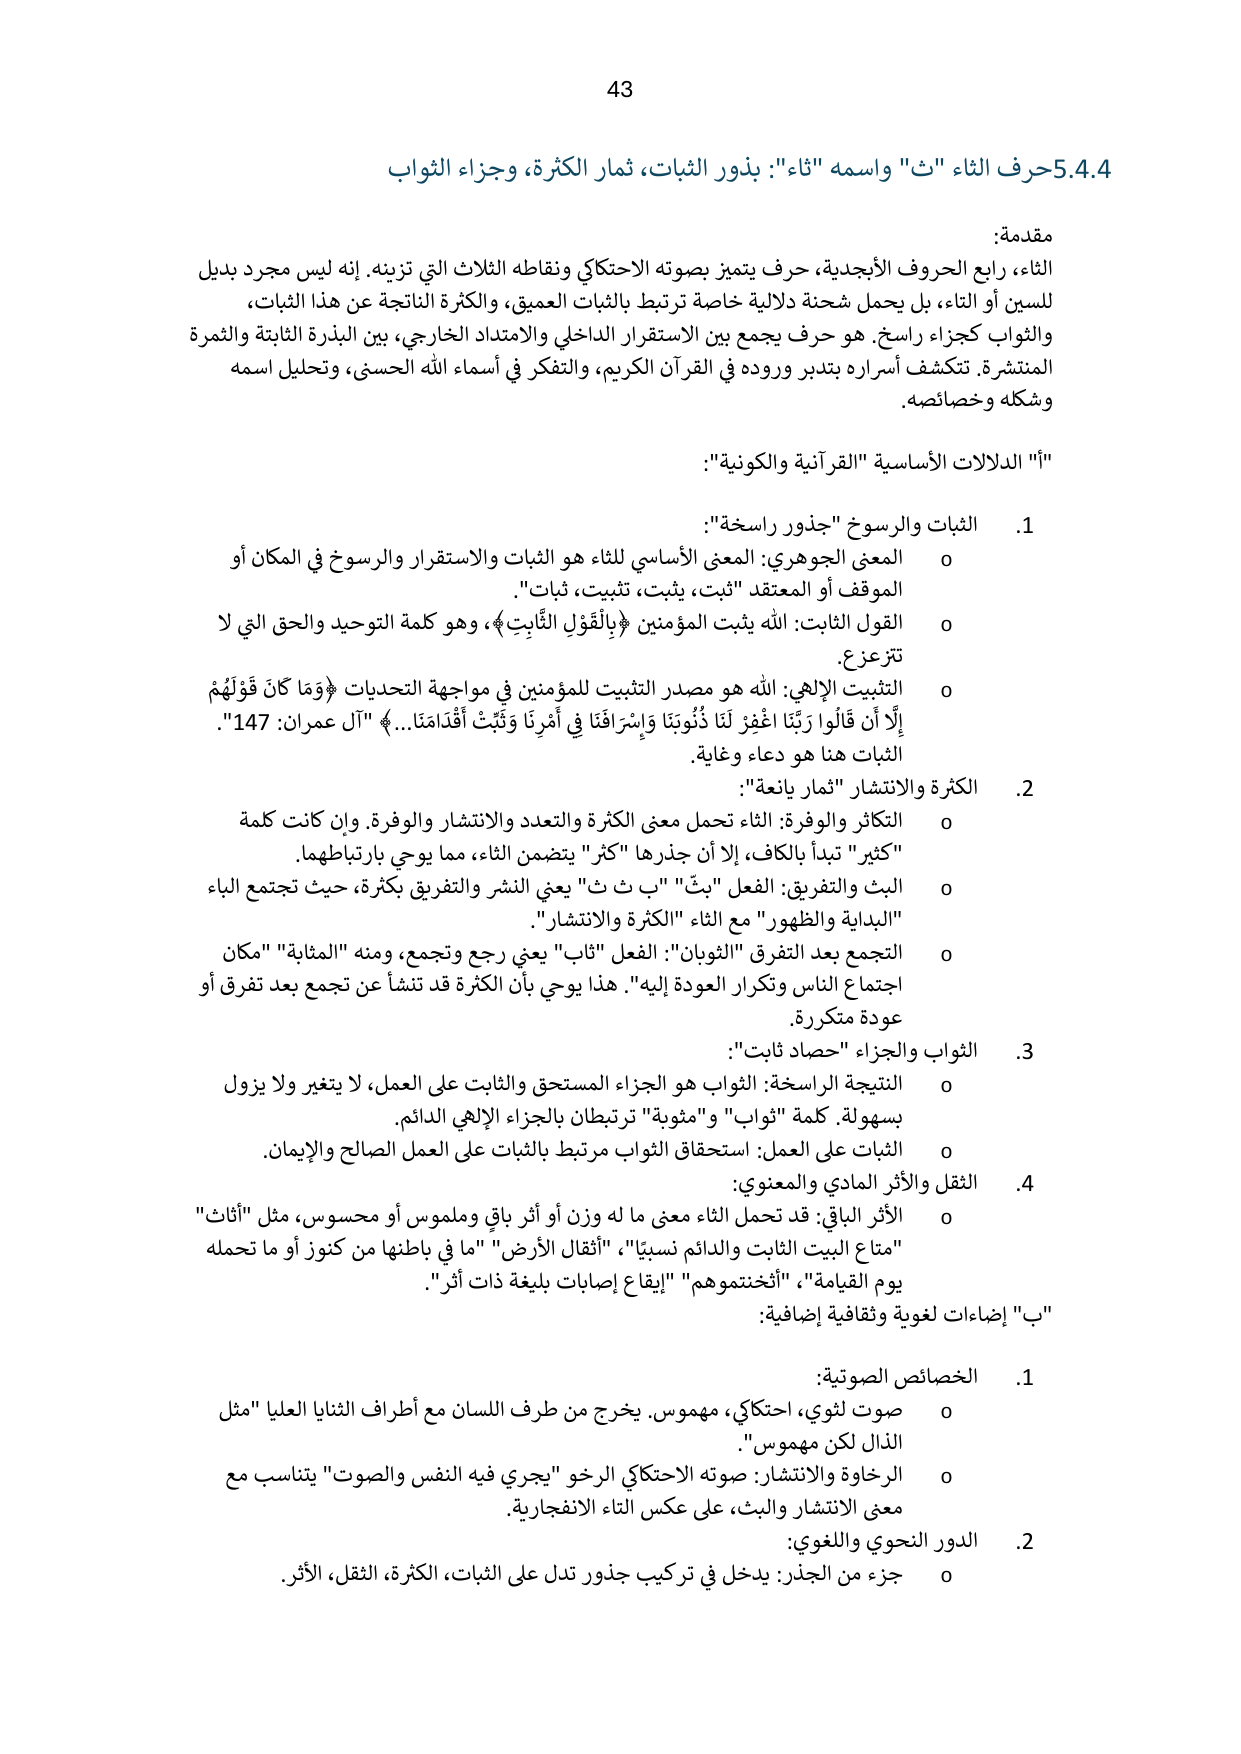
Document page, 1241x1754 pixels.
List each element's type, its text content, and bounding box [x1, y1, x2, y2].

list الدور النحوي واللغوي: [187, 1526, 1015, 1556]
list الثقل والأثر المادي والمعنوي: [187, 1167, 1015, 1198]
list التثبيت الإلهي: الله هو مصدر التثبيت للمؤمنين في مواجهة التحديات ﴿وَمَا كَانَ قَوْلَهُمْ إِلَّا أَن قَالُوا رَبَّنَا اغْفِرْ لَنَا ذُنُوبَنَا وَإِسْرَافَنَا فِي أَمْرِنَا وَثَبِّتْ أَقْدَامَنَا...﴾ "آل عمران: 147". الثبات هنا هو دعاء وغاية. [187, 673, 940, 770]
list البث والتفريق: الفعل "بثّ" "ب ث ث" يعني النشر والتفريق بكثرة، حيث تجتمع الباء "البداية والظهور" مع الثاء "الكثرة والانتشار". [187, 871, 940, 934]
list الرخاوة والانتشار: صوته الاحتكاكي الرخو "يجري فيه النفس والصوت" يتناسب مع معنى الانتشار والبث، على عكس التاء الانفجارية. [187, 1460, 940, 1523]
subtitle حرف الثاء "ث" واسمه "ثاء": بذور الثبات، ثمار الكثرة، وجزاء الثواب [187, 150, 1053, 186]
text "ب" إضاءات لغوية وثقافية إضافية: [187, 1299, 1053, 1329]
list الثواب والجزاء "حصاد ثابت": [187, 1036, 1015, 1066]
list صوت لثوي، احتكاكي، مهموس. يخرج من طرف اللسان مع أطراف الثنايا العليا "مثل الذال لكن مهموس". [187, 1394, 940, 1457]
list جزء من الجذر: يدخل في تركيب جذور تدل على الثبات، الكثرة، الثقل، الأثر. [187, 1558, 940, 1589]
text "أ" الدلالات الأساسية "القرآنية والكونية": [187, 447, 1053, 477]
list القول الثابت: الله يثبت المؤمنين ﴿بِالْقَوْلِ الثَّابِتِ﴾، وهو كلمة التوحيد والحق التي لا تتزعزع. [187, 608, 940, 671]
list النتيجة الراسخة: الثواب هو الجزاء المستحق والثابت على العمل، لا يتغير ولا يزول بسهولة. كلمة "ثواب" و"مثوبة" ترتبطان بالجزاء الإلهي الدائم. [187, 1068, 940, 1132]
list الخصائص الصوتية: [187, 1361, 1015, 1391]
list المعنى الجوهري: المعنى الأساسي للثاء هو الثبات والاستقرار والرسوخ في المكان أو الموقف أو المعتقد "ثبت، يثبت، تثبيت، ثبات". [187, 542, 940, 605]
list التجمع بعد التفرق "الثوبان": الفعل "ثاب" يعني رجع وتجمع، ومنه "المثابة" "مكان اجتماع الناس وتكرار العودة إليه". هذا يوحي بأن الكثرة قد تنشأ عن تجمع بعد تفرق أو عودة متكررة. [187, 937, 940, 1033]
list الثبات والرسوخ "جذور راسخة": [187, 509, 1015, 539]
list التكاثر والوفرة: الثاء تحمل معنى الكثرة والتعدد والانتشار والوفرة. وإن كانت كلمة "كثير" تبدأ بالكاف، إلا أن جذرها "كثر" يتضمن الثاء، مما يوحي بارتباطهما. [187, 805, 940, 868]
list الثبات على العمل: استحقاق الثواب مرتبط بالثبات على العمل الصالح والإيمان. [187, 1134, 940, 1165]
list الكثرة والانتشار "ثمار يانعة": [187, 772, 1015, 803]
list الأثر الباقي: قد تحمل الثاء معنى ما له وزن أو أثر باقٍ وملموس أو محسوس، مثل "أثاث" "متاع البيت الثابت والدائم نسبيًا"، "أثقال الأرض" "ما في باطنها من كنوز أو ما تحمله يوم القيامة"، "أثخنتموهم" "إيقاع إصابات بليغة ذات أثر". [187, 1200, 940, 1296]
text مقدمة: الثاء، رابع الحروف الأبجدية، حرف يتميز بصوته الاحتكاكي ونقاطه الثلاث التي تزينه. إنه ليس مجرد بديل للسين أو التاء، بل يحمل شحنة دلالية خاصة ترتبط بالثبات العميق، والكثرة الناتجة عن هذا الثبات، والثواب كجزاء راسخ. هو حرف يجمع بين الاستقرار الداخلي والامتداد الخارجي، بين البذرة الثابتة والثمرة المنتشرة. تتكشف أسراره بتدبر وروده في القرآن الكريم، والتفكر في أسماء الله الحسنى، وتحليل اسمه وشكله وخصائصه. [187, 220, 1053, 415]
